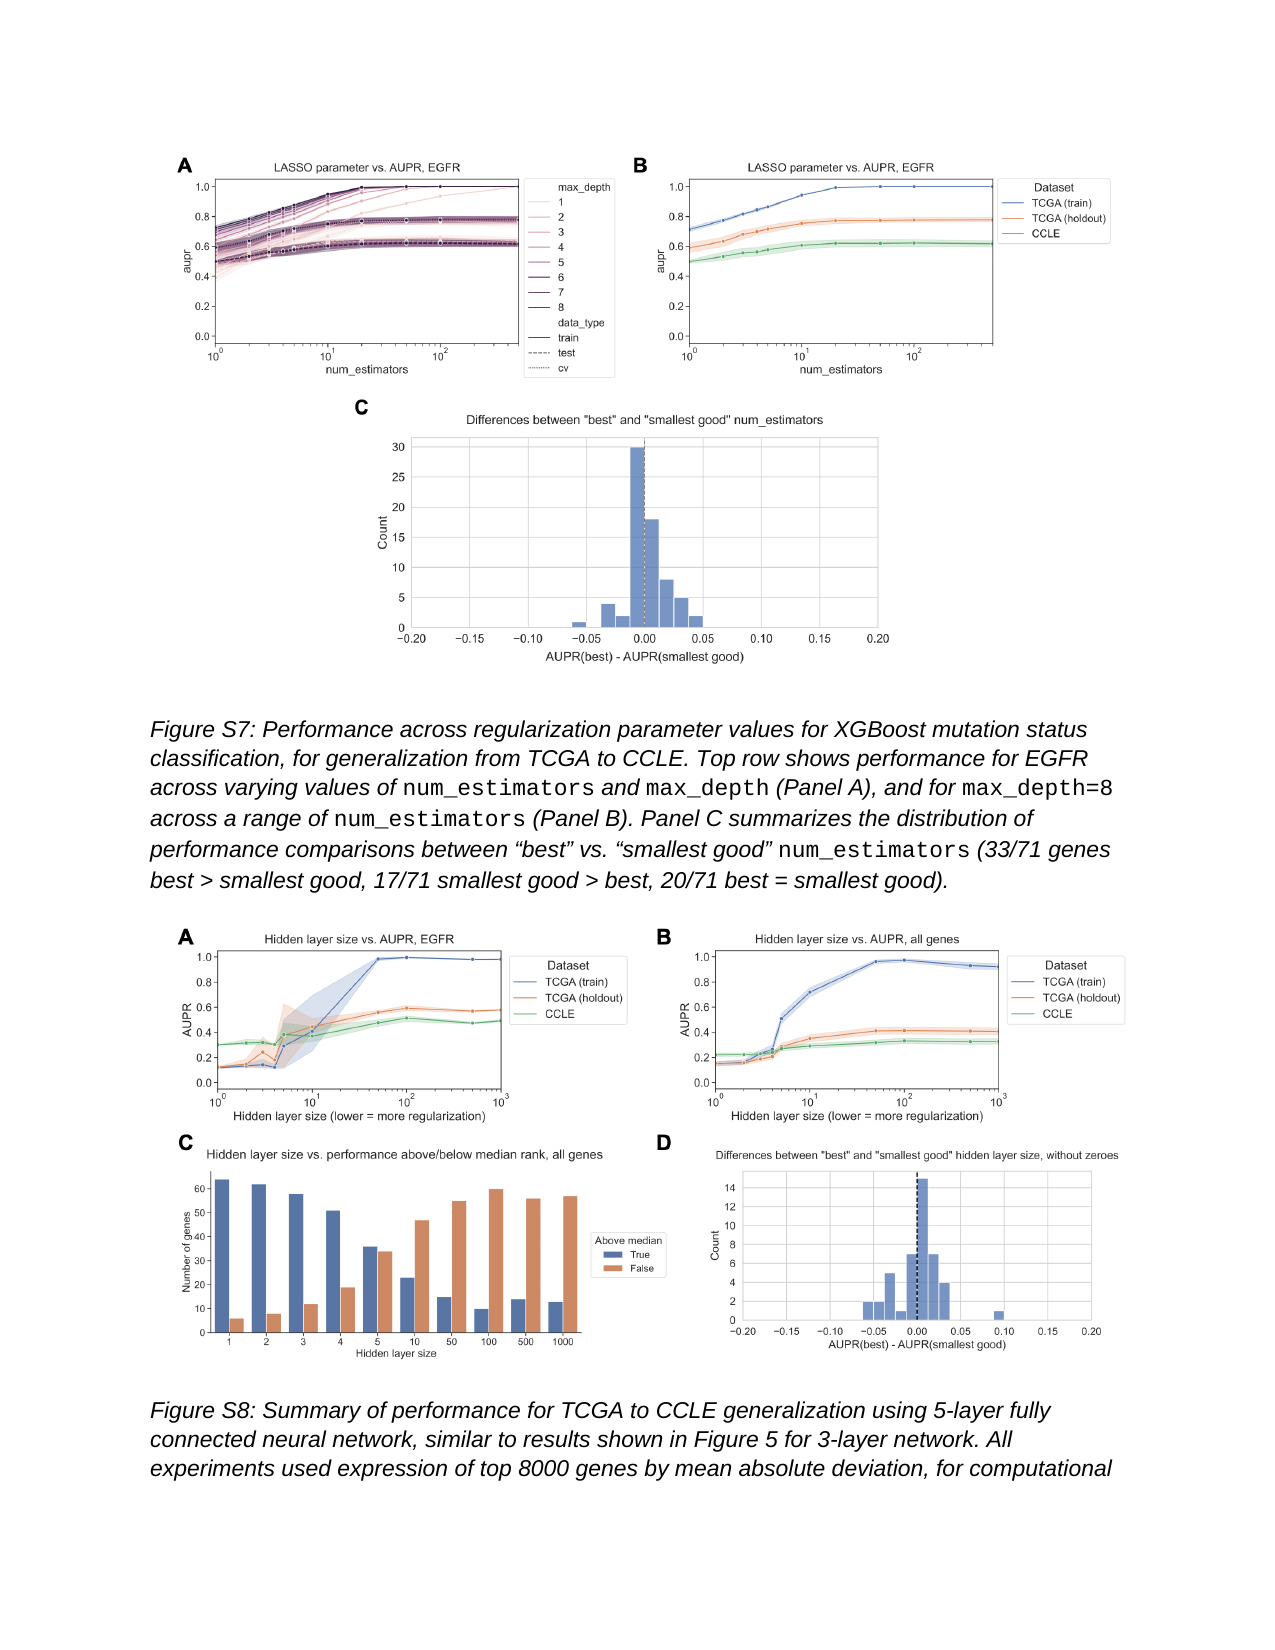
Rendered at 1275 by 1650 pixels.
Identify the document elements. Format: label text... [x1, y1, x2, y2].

text Figure S7: Performance across regularization parameter values for XGBoost mutation status classification, for generalization from TCGA to CCLE. Top row shows performance for EGFR across varying values of num_estimators and max_depth (Panel A), and for max_depth=8 across a range of num_estimators (Panel B). Panel C summarizes the distribution of performance comparisons between “best” vs. “smallest good” num_estimators (33/71 genes best > smallest good, 17/71 smallest good > best, 20/71 best = smallest good). [150, 716, 1125, 893]
picture [168, 920, 1144, 1370]
picture [168, 150, 1144, 689]
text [150, 1397, 1125, 1481]
